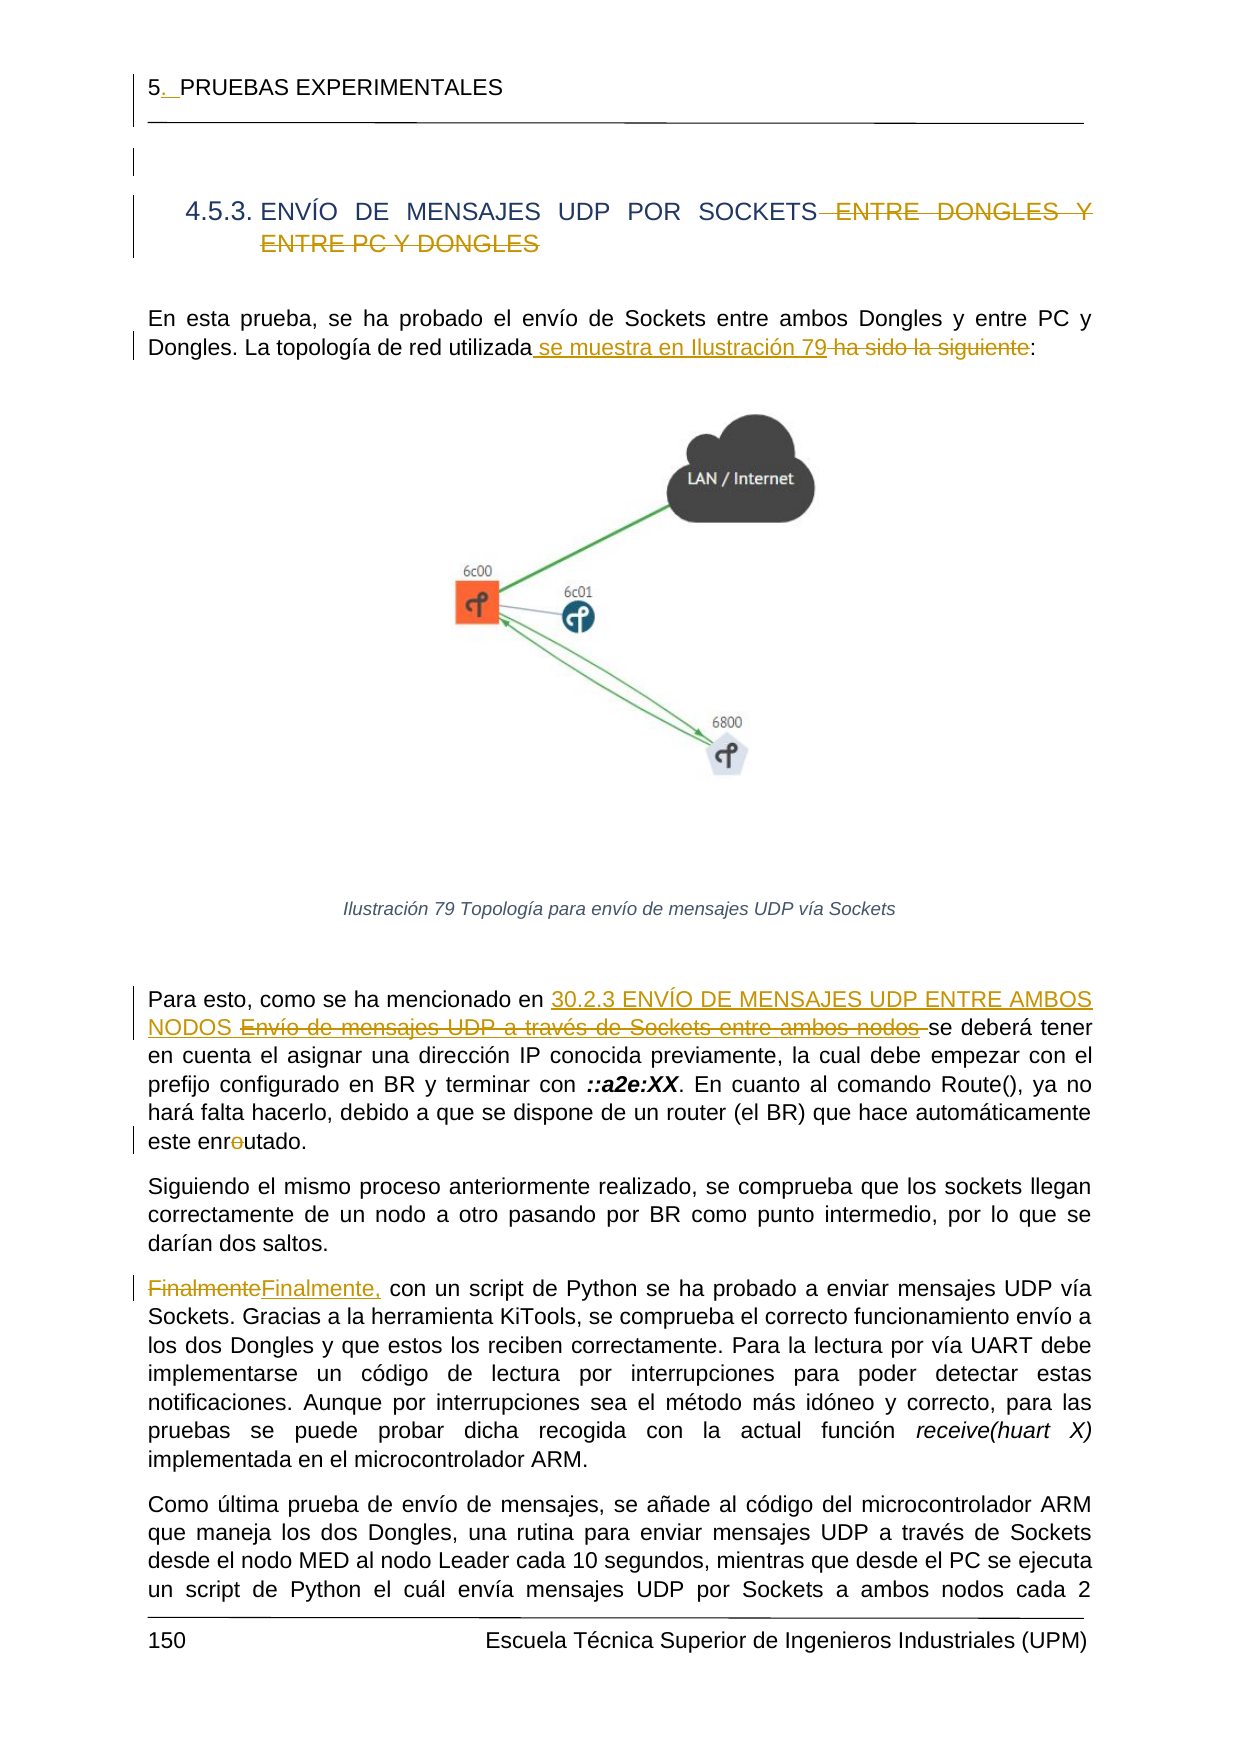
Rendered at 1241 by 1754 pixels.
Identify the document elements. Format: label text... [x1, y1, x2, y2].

text con un script de Python se ha probado a enviar mensajes UDP vía Sockets. Gracias a la herramienta KiTools, se comprueba el correcto funcionamiento envío a los dos Dongles y que estos los reciben correctamente. Para la lectura por vía UART debe implementarse un código de lectura por interrupciones para poder detectar estas notificaciones. Aunque por interrupciones sea el método más idóneo y correcto, para las pruebas se puede probar dicha recogida con la actual función receive(huart X) implementada en el microcontrolador ARM. [148, 1275, 1092, 1472]
subtitle ENVÍO DE MENSAJES UDP POR SOCKETS [185, 195, 1092, 258]
text Siguiendo el mismo proceso anteriormente realizado, se comprueba que los sockets llegan correctamente de un nodo a otro pasando por BR como punto intermedio, por lo que se darían dos saltos. [148, 1173, 1092, 1256]
text En esta prueba, se ha probado el envío de Sockets entre ambos Dongles y entre PC y Dongles. La topología de red utilizada: [148, 305, 1092, 360]
text Ilustración Topología para envío de mensajes UDP vía Sockets [148, 898, 1092, 920]
picture [328, 378, 912, 880]
text Para esto, como se ha mencionado en se deberá tener en cuenta el asignar una dirección IP conocida previamente, la cual debe empezar con el prefijo configurado en BR y terminar con ::a2e:XX. En cuanto al comando Route(), ya no hará falta hacerlo, debido a que se dispone de un router (el BR) que hace automáticamente este enrutado. [148, 986, 1092, 1154]
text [148, 1491, 1092, 1602]
